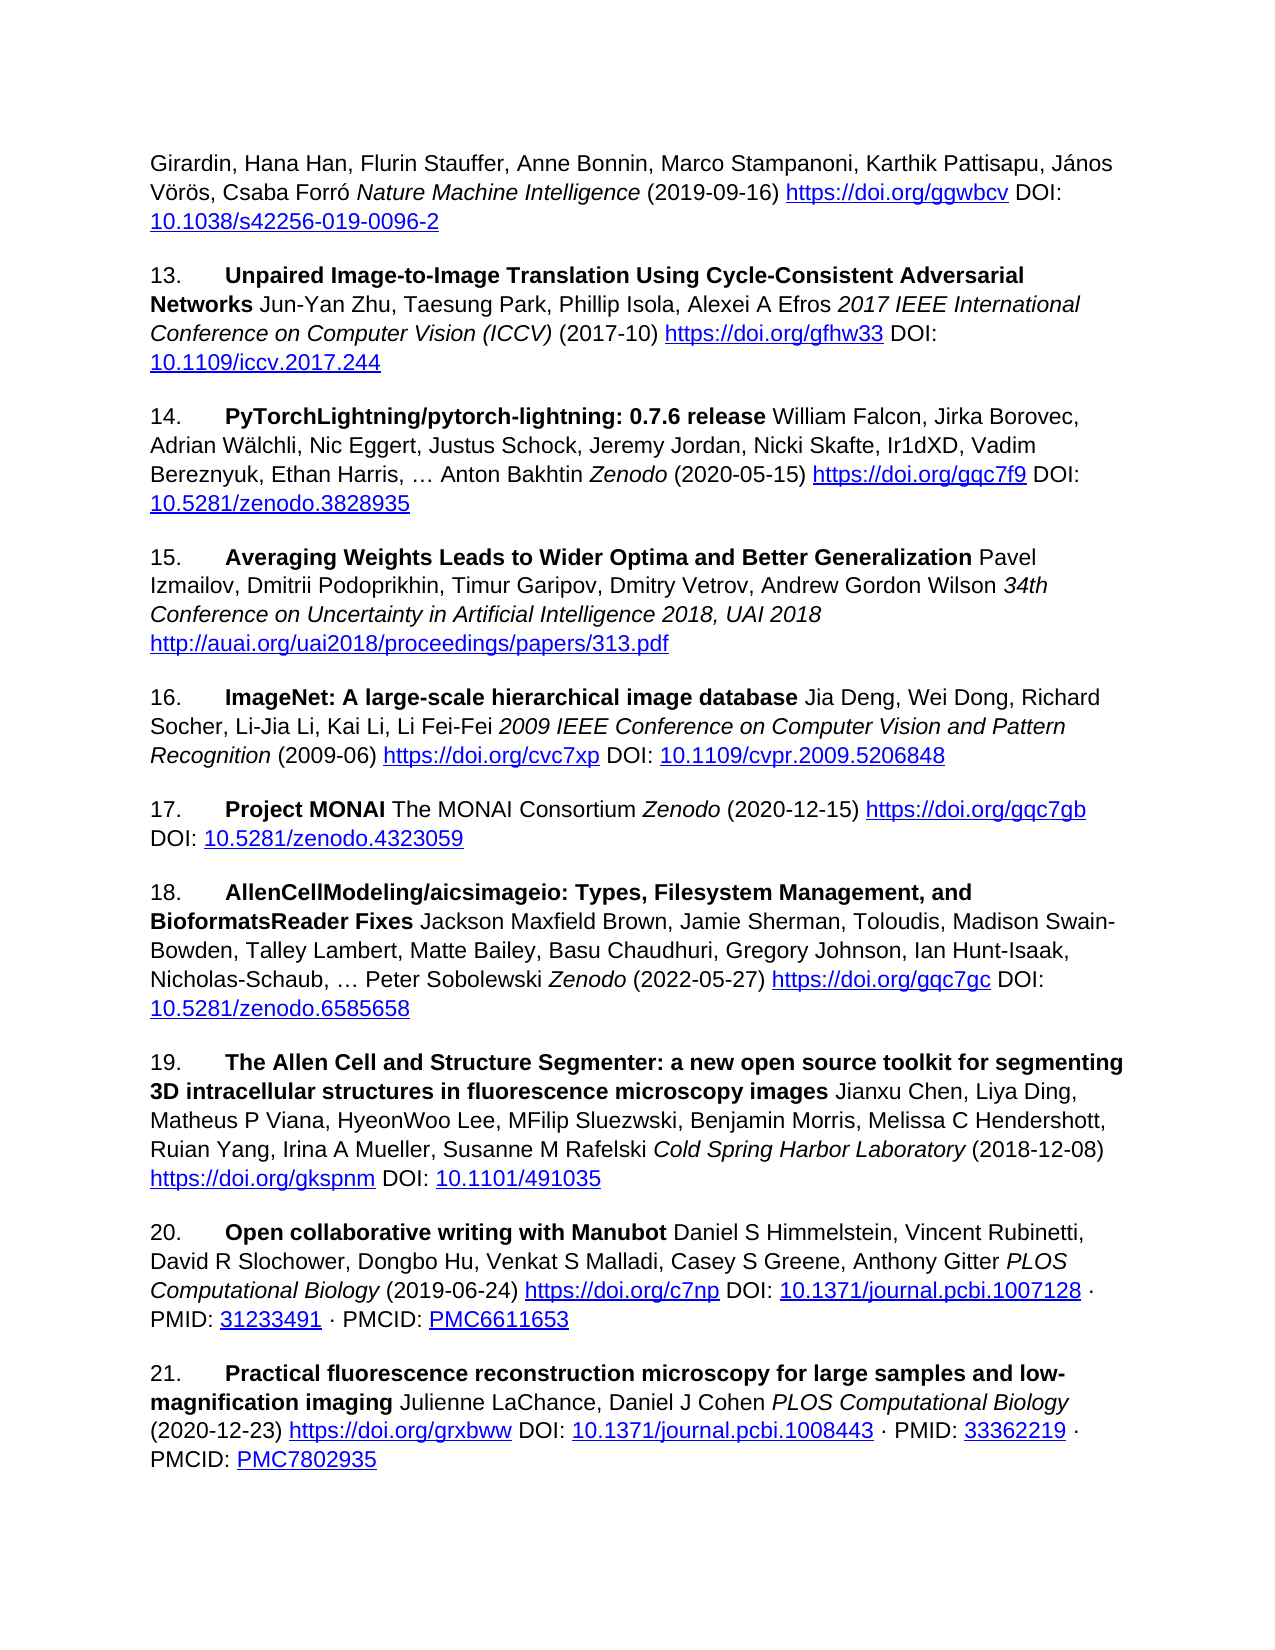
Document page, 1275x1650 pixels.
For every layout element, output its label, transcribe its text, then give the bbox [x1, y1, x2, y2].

text 15. Averaging Weights Leads to Wider Optima and Better Generalization Pavel Izmailov, Dmitrii Podoprikhin, Timur Garipov, Dmitry Vetrov, Andrew Gordon Wilson 34th Conference on Uncertainty in Artificial Intelligence 2018, UAI 2018 http://auai.org/uai2018/proceedings/papers/313.pdf [150, 543, 1125, 657]
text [150, 150, 1125, 234]
text 18. AllenCellModeling/aicsimageio: Types, Filesystem Management, and BioformatsReader Fixes Jackson Maxfield Brown, Jamie Sherman, Toloudis, Madison Swain-Bowden, Talley Lambert, Matte Bailey, Basu Chaudhuri, Gregory Johnson, Ian Hunt-Isaak, Nicholas-Schaub, … Peter Sobolewski Zenodo (2022-05-27) https://doi.org/gqc7gc DOI: 10.5281/zenodo.6585658 [150, 879, 1125, 1021]
text 14. PyTorchLightning/pytorch-lightning: 0.7.6 release William Falcon, Jirka Borovec, Adrian Wälchli, Nic Eggert, Justus Schock, Jeremy Jordan, Nicki Skafte, Ir1dXD, Vadim Bereznyuk, Ethan Harris, … Anton Bakhtin Zenodo (2020-05-15) https://doi.org/gqc7f9 DOI: 10.5281/zenodo.3828935 [150, 403, 1125, 516]
text 20. Open collaborative writing with Manubot Daniel S Himmelstein, Vincent Rubinetti, David R Slochower, Dongbo Hu, Venkat S Malladi, Casey S Greene, Anthony Gitter PLOS Computational Biology (2019-06-24) https://doi.org/c7np DOI: 10.1371/journal.pcbi.1007128 · PMID: 31233491 · PMCID: PMC6611653 [150, 1219, 1125, 1332]
text 13. Unpaired Image-to-Image Translation Using Cycle-Consistent Adversarial Networks Jun-Yan Zhu, Taesung Park, Phillip Isola, Alexei A Efros 2017 IEEE International Conference on Computer Vision (ICCV) (2017-10) https://doi.org/gfhw33 DOI: 10.1109/iccv.2017.244 [150, 262, 1125, 375]
text 17. Project MONAI The MONAI Consortium Zenodo (2020-12-15) https://doi.org/gqc7gb DOI: 10.5281/zenodo.4323059 [150, 796, 1125, 852]
text 21. Practical fluorescence reconstruction microscopy for large samples and low-magnification imaging Julienne LaChance, Daniel J Cohen PLOS Computational Biology (2020-12-23) https://doi.org/grxbww DOI: 10.1371/journal.pcbi.1008443 · PMID: 33362219 · PMCID: PMC7802935 [150, 1359, 1125, 1473]
text 19. The Allen Cell and Structure Segmenter: a new open source toolkit for segmenting 3D intracellular structures in fluorescence microscopy images Jianxu Chen, Liya Ding, Matheus P Viana, HyeonWoo Lee, MFilip Sluezwski, Benjamin Morris, Melissa C Hendershott, Ruian Yang, Irina A Mueller, Susanne M Rafelski Cold Spring Harbor Laboratory (2018-12-08) https://doi.org/gkspnm DOI: 10.1101/491035 [150, 1049, 1125, 1191]
text 16. ImageNet: A large-scale hierarchical image database Jia Deng, Wei Dong, Richard Socher, Li-Jia Li, Kai Li, Li Fei-Fei 2009 IEEE Conference on Computer Vision and Pattern Recognition (2009-06) https://doi.org/cvc7xp DOI: 10.1109/cvpr.2009.5206848 [150, 684, 1125, 769]
